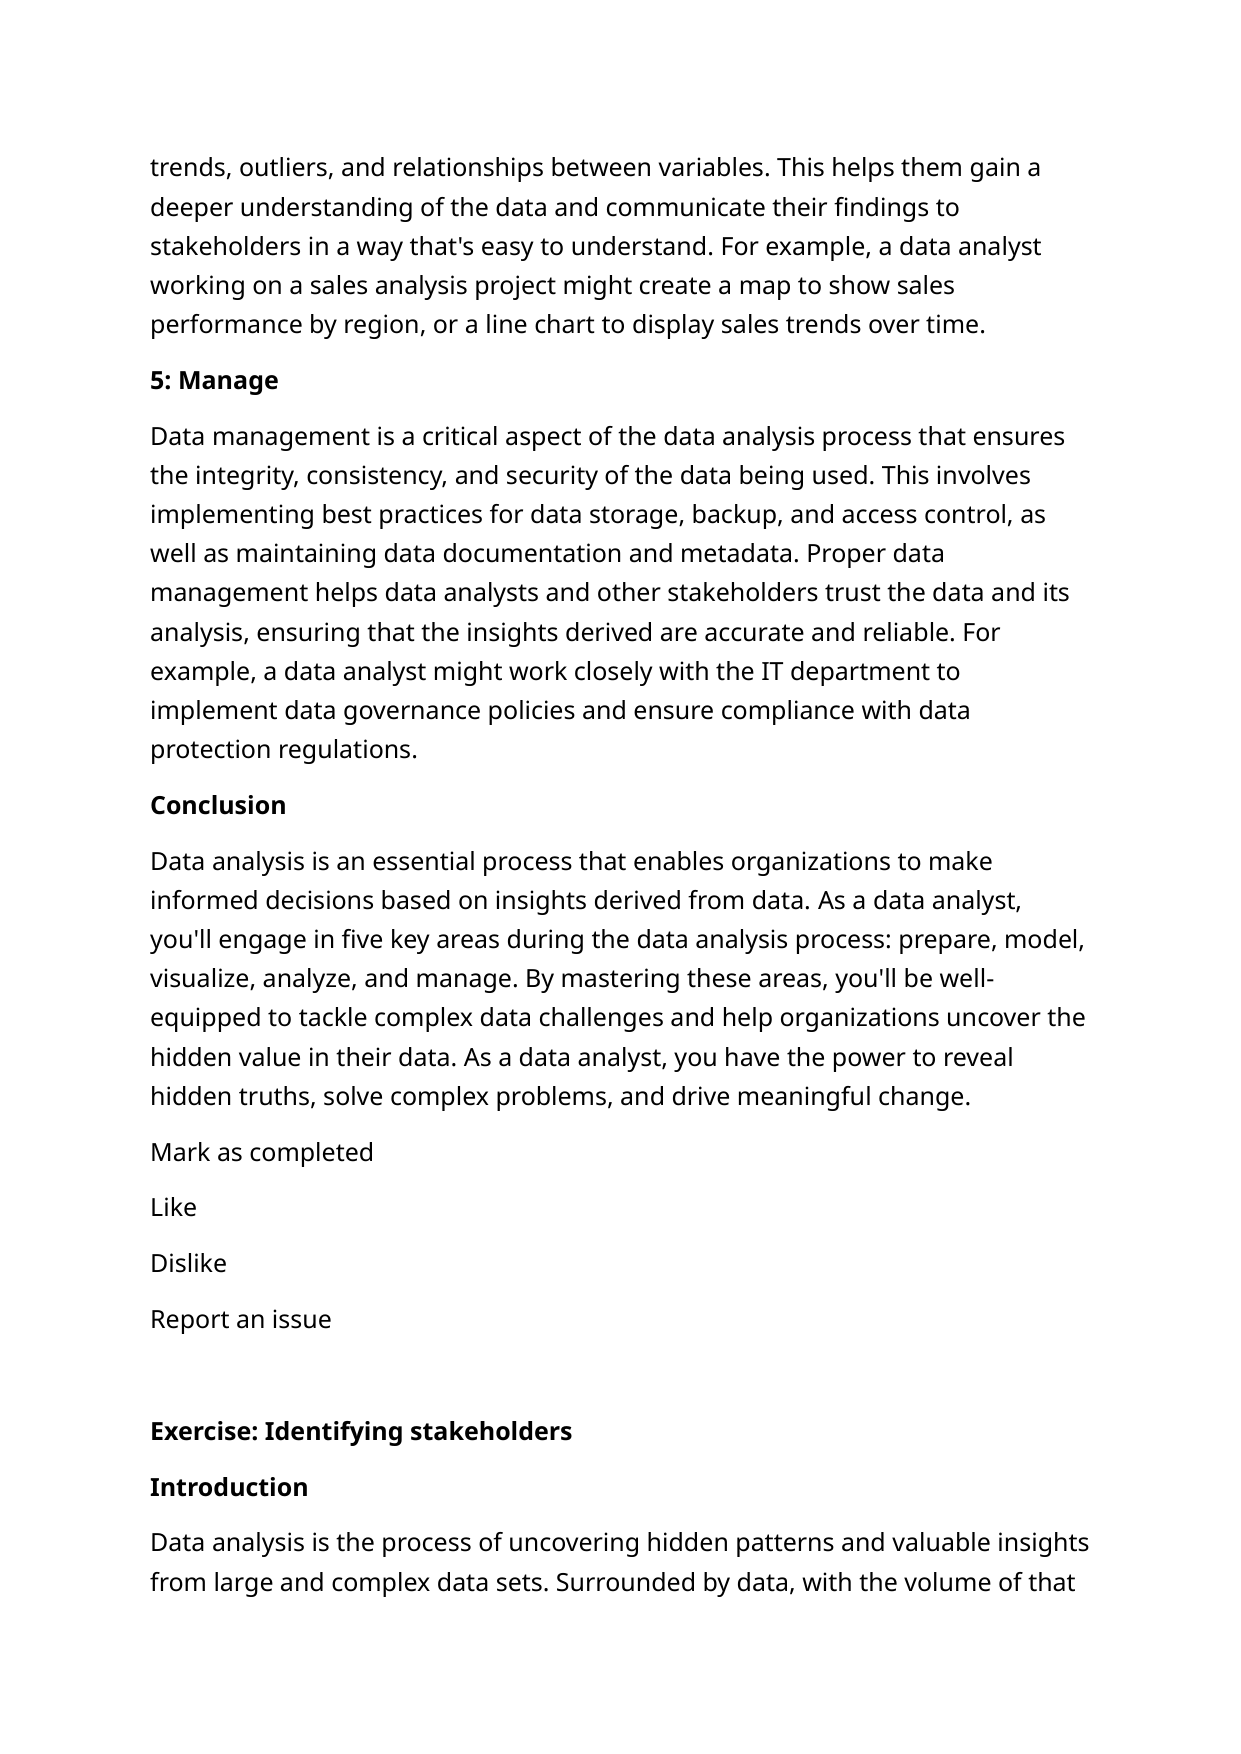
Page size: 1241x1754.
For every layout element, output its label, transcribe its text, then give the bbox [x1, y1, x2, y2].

text Exercise: Identifying stakeholders [150, 1413, 1090, 1447]
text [150, 150, 1090, 341]
text Like [150, 1190, 1090, 1224]
text Dislike [150, 1246, 1090, 1280]
text Report an issue [150, 1302, 1090, 1336]
text 5: Manage [150, 362, 1090, 397]
text Conclusion [150, 787, 1090, 822]
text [150, 1525, 1090, 1598]
text Mark as completed [150, 1134, 1090, 1168]
text Data management is a critical aspect of the data analysis process that ensures the integrity, consistency, and security of the data being used. This involves implementing best practices for data storage, backup, and access control, as well as maintaining data documentation and metadata. Proper data management helps data analysts and other stakeholders trust the data and its analysis, ensuring that the insights derived are accurate and reliable. For example, a data analyst might work closely with the IT department to implement data governance policies and ensure compliance with data protection regulations. [150, 418, 1090, 766]
text Data analysis is an essential process that enables organizations to make informed decisions based on insights derived from data. As a data analyst, you'll engage in five key areas during the data analysis process: prepare, model, visualize, analyze, and manage. By mastering these areas, you'll be well-equipped to tackle complex data challenges and help organizations uncover the hidden value in their data. As a data analyst, you have the power to reveal hidden truths, solve complex problems, and drive meaningful change. [150, 843, 1090, 1112]
text Introduction [150, 1469, 1090, 1503]
